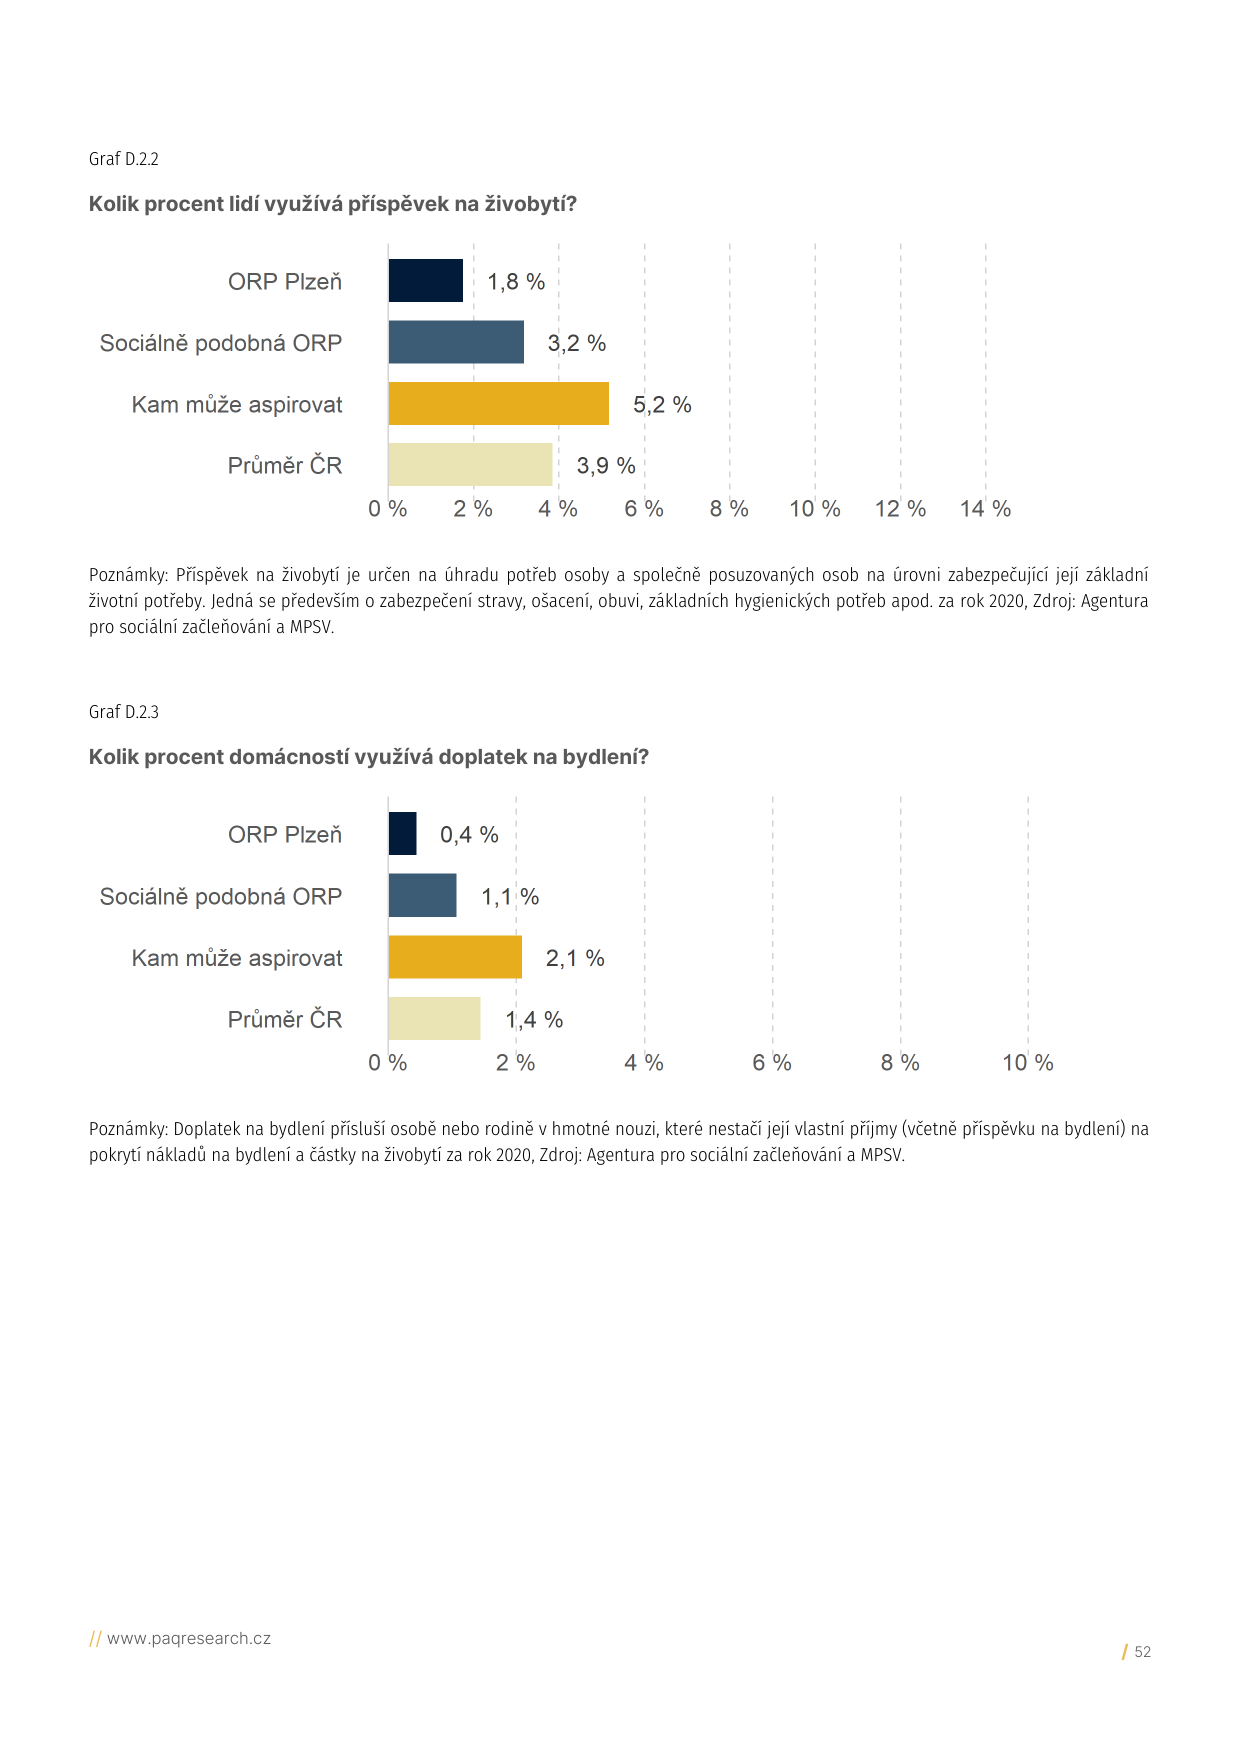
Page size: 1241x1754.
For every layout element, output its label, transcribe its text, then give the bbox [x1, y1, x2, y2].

text Kolik procent domácností využívá doplatek na bydlení? [89, 739, 1152, 770]
text Graf D.2.2 [89, 148, 1152, 170]
text Poznámky: Doplatek na bydlení přísluší osobě nebo rodině v hmotné nouzi, které nestačí její vlastní příjmy (včetně příspěvku na bydlení) na pokrytí nákladů na bydlení a částky na živobytí za rok 2020, Zdroj: Agentura pro sociální začleňování a MPSV. [89, 1118, 1152, 1166]
text Kolik procent lidí využívá příspěvek na živobytí? [89, 186, 1152, 216]
picture [88, 216, 1139, 548]
text Poznámky: Příspěvek na živobytí je určen na úhradu potřeb osoby a společně posuzovaných osob na úrovni zabezpečující její základní životní potřeby. Jedná se především o zabezpečení stravy, ošacení, obuvi, základních hygienických potřeb apod. za rok 2020, Zdroj: Agentura pro sociální začleňování a MPSV. [89, 564, 1152, 638]
text Graf D.2.3 [89, 701, 1152, 724]
picture [88, 769, 1139, 1102]
